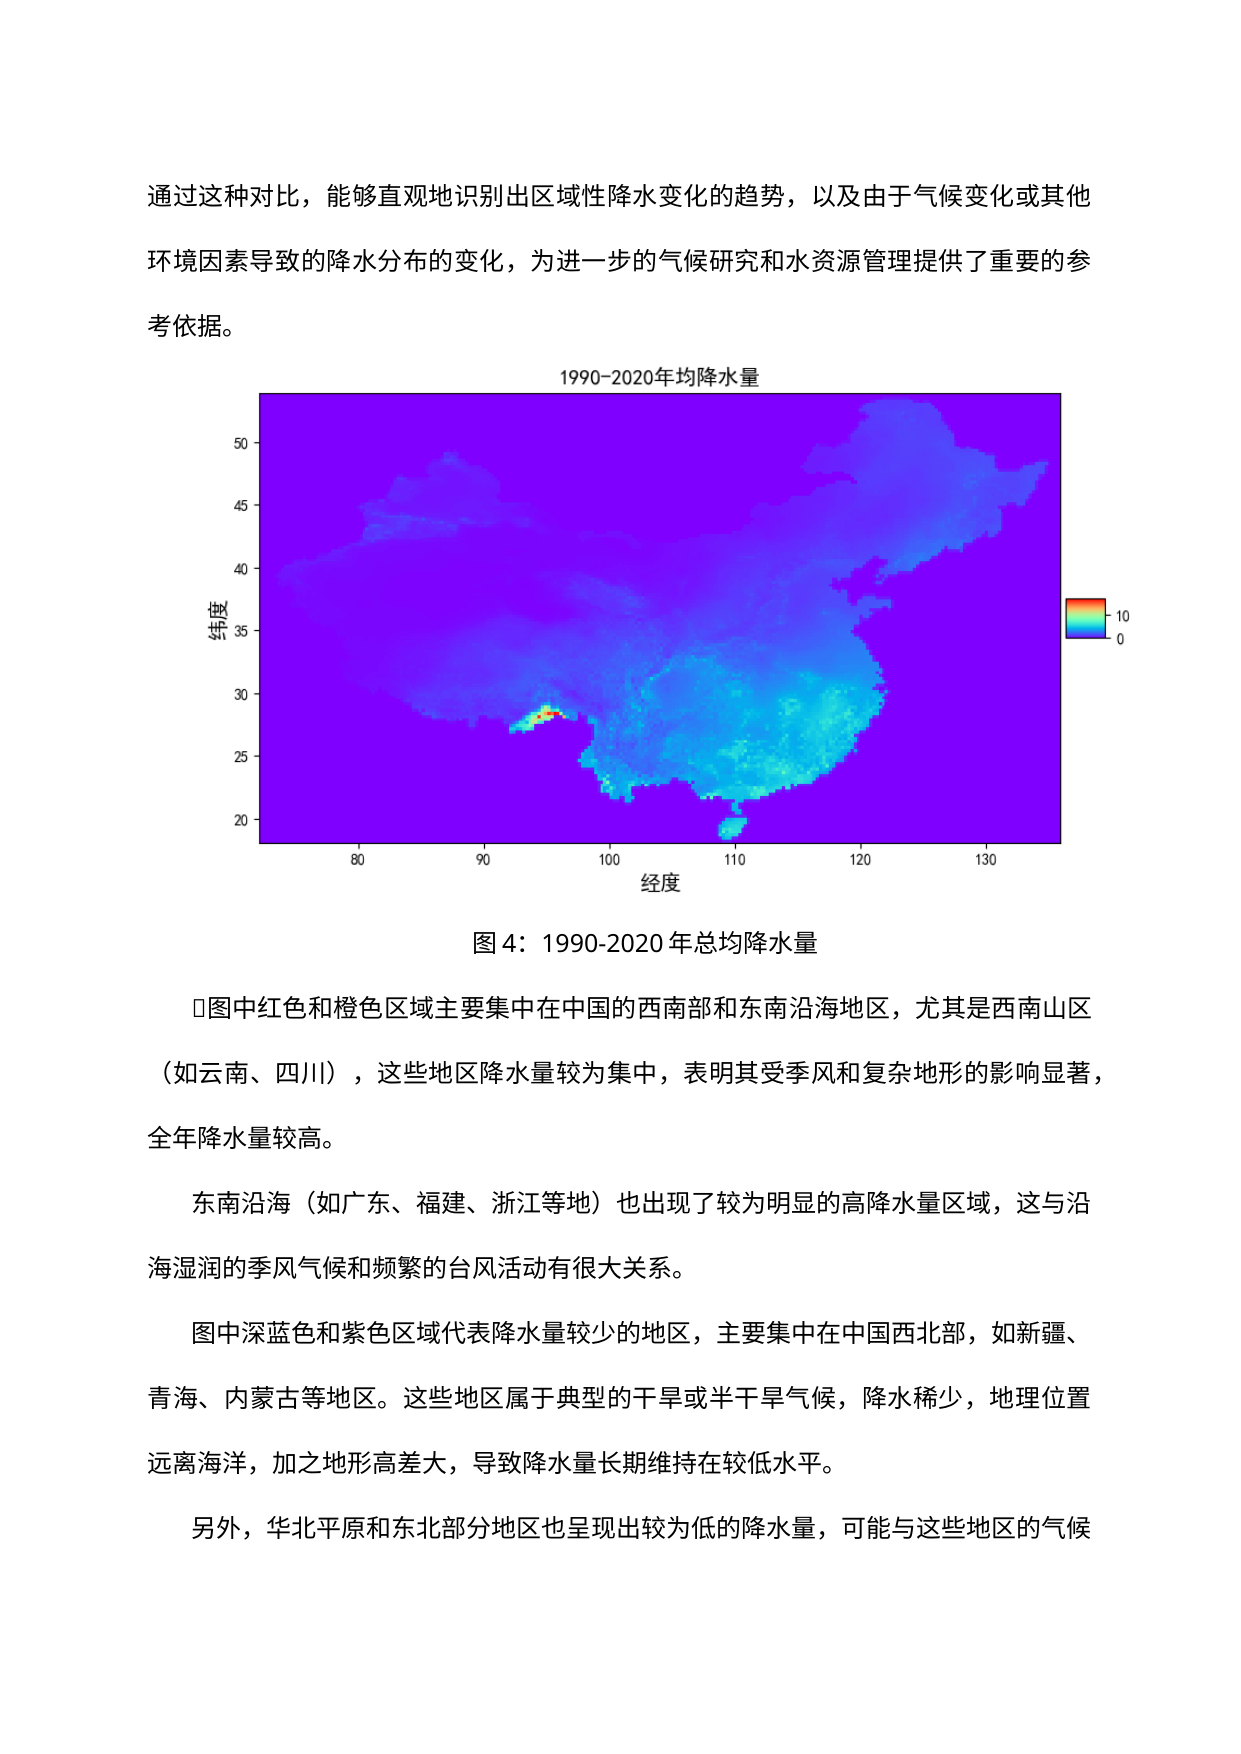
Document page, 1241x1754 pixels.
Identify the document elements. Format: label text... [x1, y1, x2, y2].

text 图中红色和橙色区域主要集中在中国的西南部和东南沿海地区，尤其是西南山区（如云南、四川），这些地区降水量较为集中，表明其受季风和复杂地形的影响显著，全年降水量较高。 [148, 974, 1092, 1169]
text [148, 162, 1092, 357]
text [148, 1494, 1092, 1559]
picture [197, 357, 1142, 903]
text 东南沿海（如广东、福建、浙江等地）也出现了较为明显的高降水量区域，这与沿海湿润的季风气候和频繁的台风活动有很大关系。 [148, 1169, 1092, 1299]
text 图4：1990-2020年总均降水量 [148, 909, 1092, 974]
text 图中深蓝色和紫色区域代表降水量较少的地区，主要集中在中国西北部，如新疆、青海、内蒙古等地区。这些地区属于典型的干旱或半干旱气候，降水稀少，地理位置远离海洋，加之地形高差大，导致降水量长期维持在较低水平。 [148, 1299, 1092, 1494]
